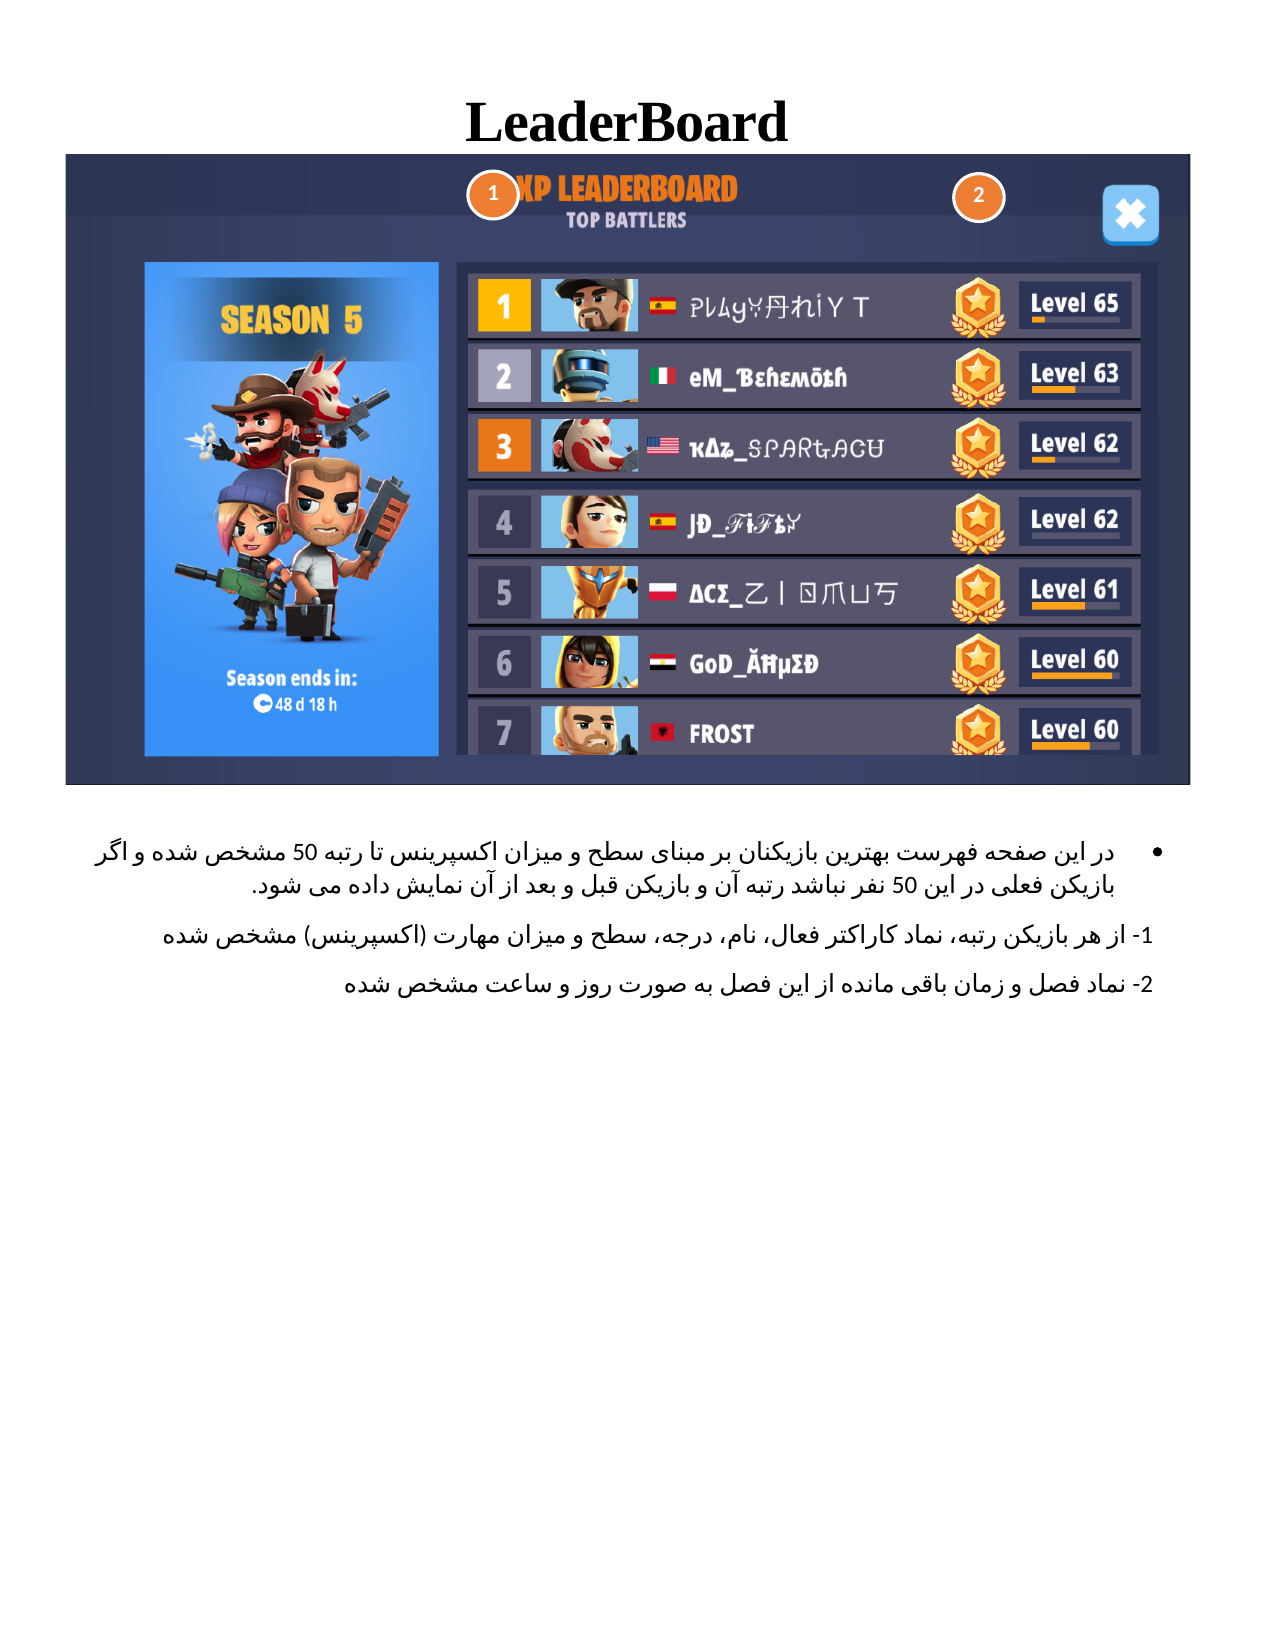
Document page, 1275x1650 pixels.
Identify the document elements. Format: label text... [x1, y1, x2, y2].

text 2- نماد فصل و زمان باقی مانده از این فصل به صورت روز و ساعت مشخص شده [66, 968, 1153, 999]
title LeaderBoard [66, 87, 1191, 154]
text 1- از هر بازیکن رتبه، نماد کاراکتر فعال، نام، درجه، سطح و میزان مهارت (اکسپرینس) مشخص شده [66, 919, 1153, 949]
list در این صفحه فهرست بهترین بازیکنان بر مبنای سطح و میزان اکسپرینس تا رتبه 50 مشخص شده و اگر بازیکن فعلی در این 50 نفر نباشد رتبه آن و بازیکن قبل و بعد از آن نمایش داده می شود. [66, 836, 1153, 900]
picture [65, 154, 1191, 785]
